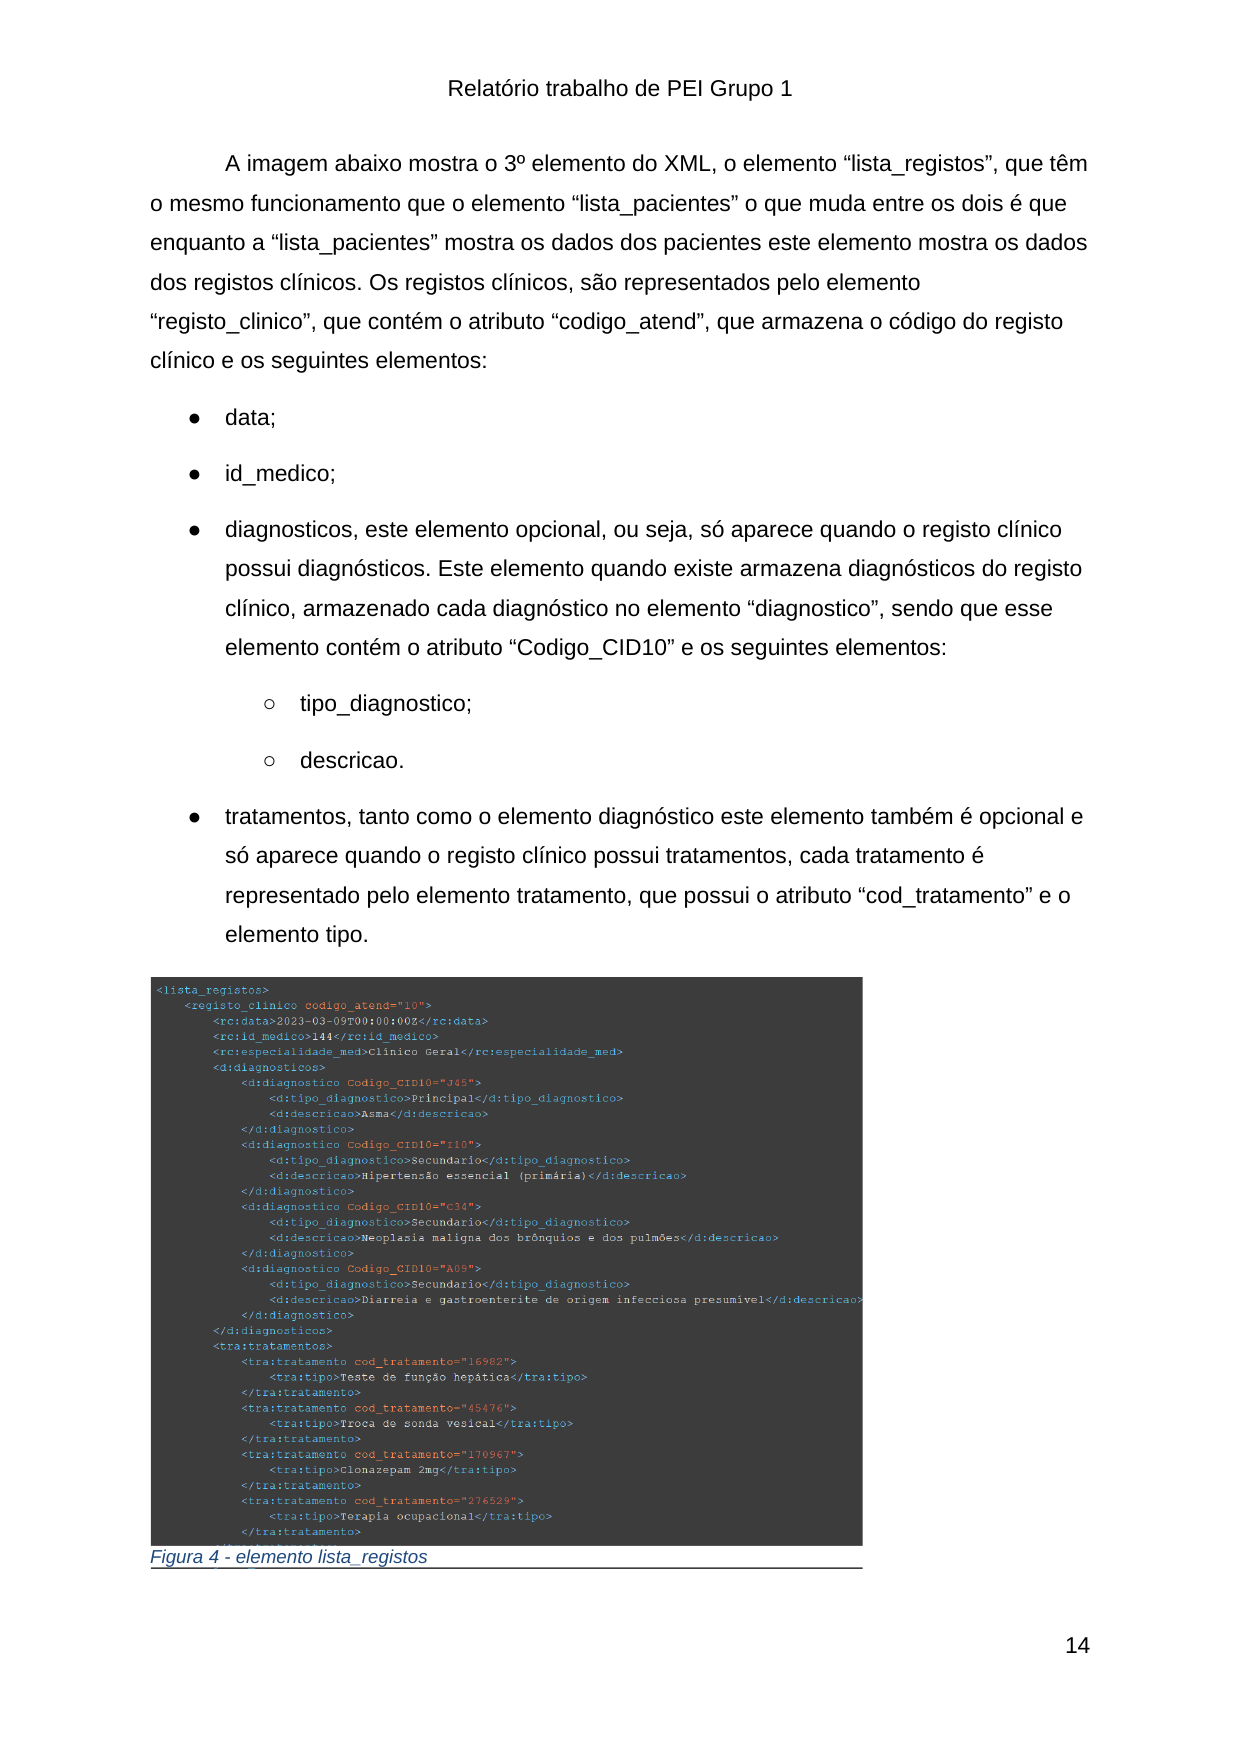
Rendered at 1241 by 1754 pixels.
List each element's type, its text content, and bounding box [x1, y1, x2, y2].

list descricao. [262, 747, 1090, 773]
picture [150, 977, 863, 1545]
text A imagem abaixo mostra o 3º elemento do XML, o elemento “lista_registos”, que têm o mesmo funcionamento que o elemento “lista_pacientes” o que muda entre os dois é que enquanto a “lista_pacientes” mostra os dados dos pacientes este elemento mostra os dados dos registos clínicos. Os registos clínicos, são representados pelo elemento “registo_clinico”, que contém o atributo “codigo_atend”, que armazena o código do registo clínico e os seguintes elementos: [150, 150, 1090, 374]
list data; [187, 403, 1090, 430]
list tratamentos, tanto como o elemento diagnóstico este elemento também é opcional e só aparece quando o registo clínico possui tratamentos, cada tratamento é representado pelo elemento tratamento, que possui o atributo “cod_tratamento” e o elemento tipo. [187, 803, 1090, 947]
list tipo_diagnostico; [262, 690, 1090, 717]
list diagnosticos, este elemento opcional, ou seja, só aparece quando o registo clínico possui diagnósticos. Este elemento quando existe armazena diagnósticos do registo clínico, armazenado cada diagnóstico no elemento “diagnostico”, sendo que esse elemento contém o atributo “Codigo_CID10” e os seguintes elementos: [187, 516, 1090, 661]
list id_medico; [187, 460, 1090, 486]
